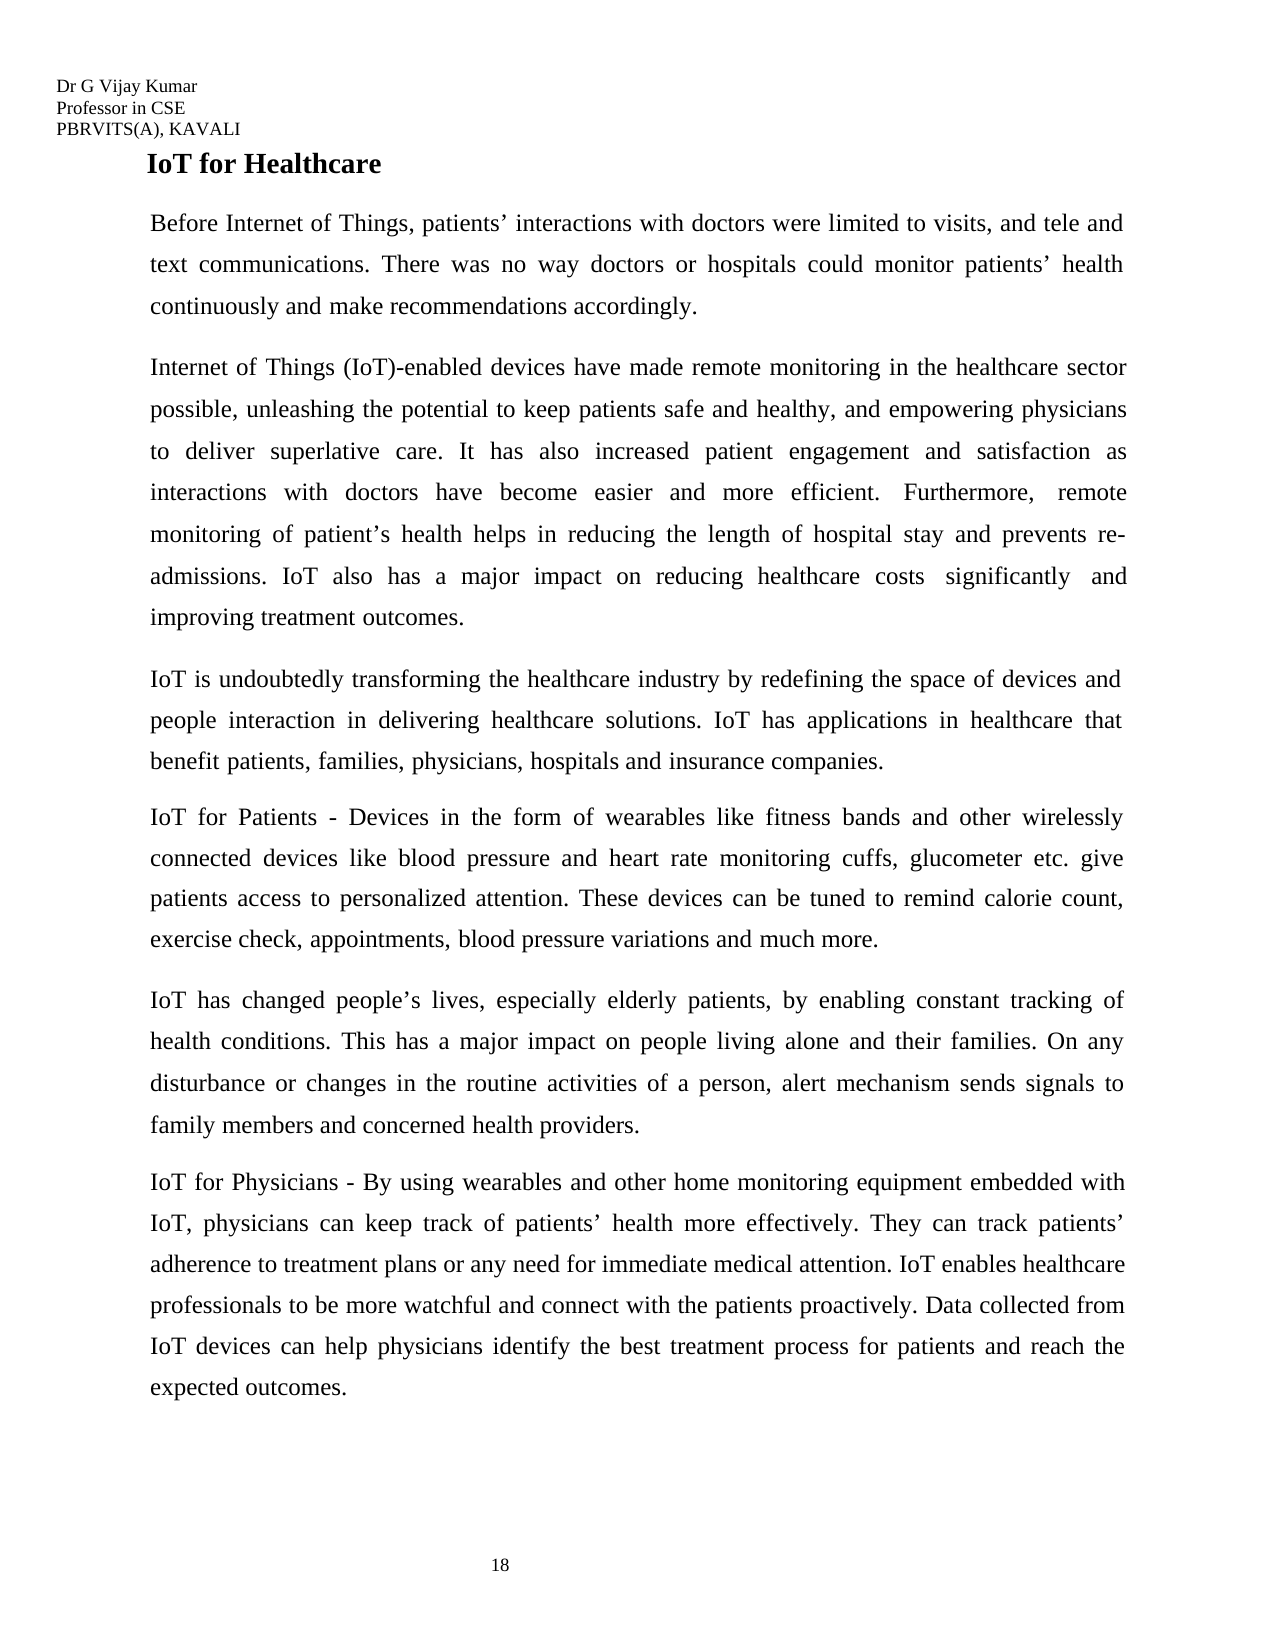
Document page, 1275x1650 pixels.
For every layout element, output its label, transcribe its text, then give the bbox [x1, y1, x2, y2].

subtitle IoT for Healthcare [146, 146, 1271, 179]
text IoT for Patients - Devices in the form of wearables like fitness bands and other wirelessly connected devices like blood pressure and heart rate monitoring cuffs, glucometer etc. give patients access to personalized attention. These devices can be tuned to remind calorie count, exercise check, appointments, blood pressure variations and much more. [150, 802, 1125, 953]
text Internet of Things (IoT)-enabled devices have made remote monitoring in the healthcare sector possible, unleashing the potential to keep patients safe and healthy, and empowering physicians to deliver superlative care. It has also increased patient engagement and satisfaction as interactions with doctors have become easier and more efficient. Furthermore, remote monitoring of patient’s health helps in reducing the length of hospital stay and prevents re- admissions. IoT also has a major impact on reducing healthcare costs significantly and improving treatment outcomes. [150, 352, 1127, 631]
text IoT has changed people’s lives, especially elderly patients, by enabling constant tracking of health conditions. This has a major impact on people living alone and their families. On any disturbance or changes in the routine activities of a person, alert mechanism sends signals to family members and concerned health providers. [150, 985, 1126, 1138]
text IoT is undoubtedly transforming the healthcare industry by redefining the space of devices and people interaction in delivering healthcare solutions. IoT has applications in healthcare that benefit patients, families, physicians, hospitals and insurance companies. [150, 664, 1123, 775]
text IoT for Physicians - By using wearables and other home monitoring equipment embedded with IoT, physicians can keep track of patients’ health more effectively. They can track patients’ adherence to treatment plans or any need for immediate medical attention. IoT enables healthcare professionals to be more watchful and connect with the patients proactively. Data collected from IoT devices can help physicians identify the best treatment process for patients and reach the expected outcomes. [150, 1167, 1126, 1401]
text Before Internet of Things, patients’ interactions with doctors were limited to visits, and tele and text communications. There was no way doctors or hospitals could monitor patients’ health continuously and make recommendations accordingly. [150, 208, 1124, 320]
